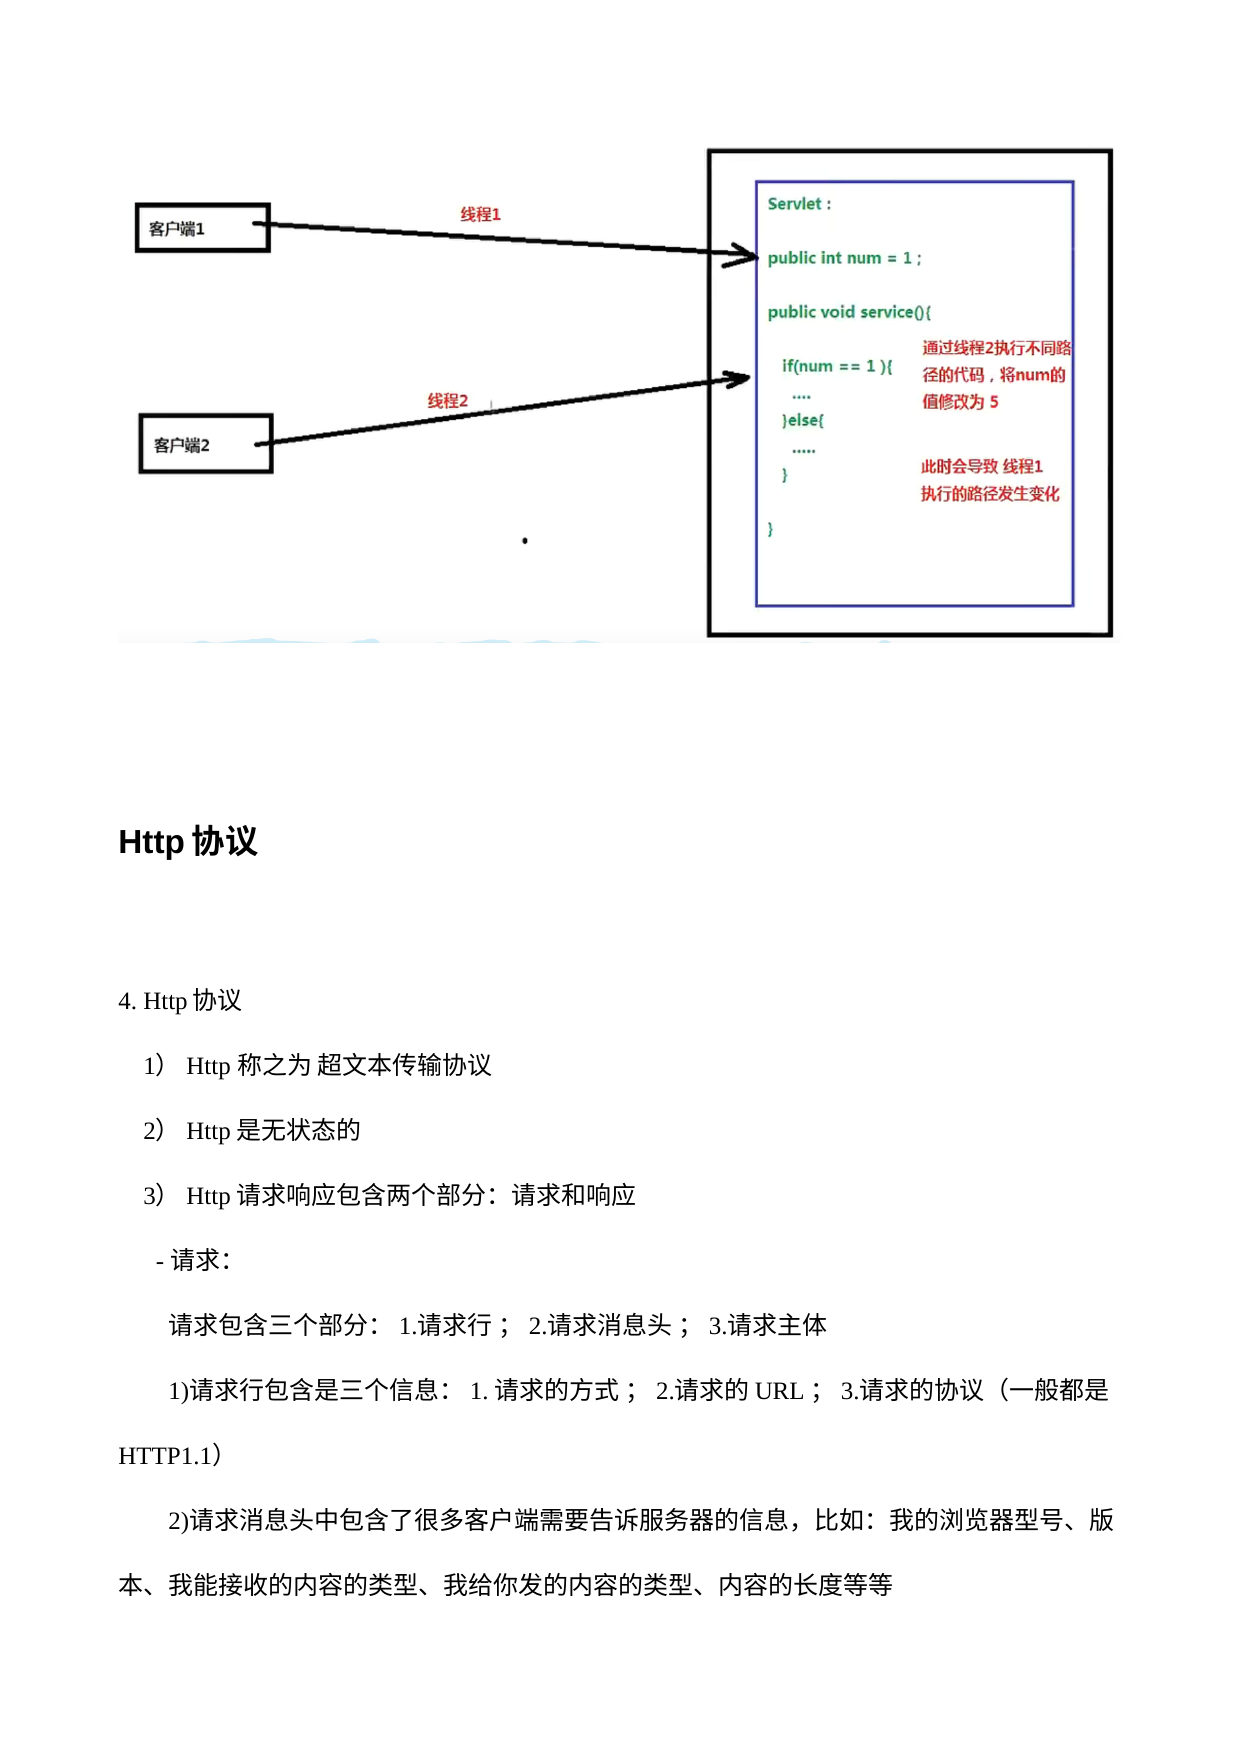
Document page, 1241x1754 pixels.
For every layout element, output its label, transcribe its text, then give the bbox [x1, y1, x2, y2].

subtitle Http协议 [118, 807, 1122, 872]
text 请求包含三个部分： 1.请求行 ； 2.请求消息头 ； 3.请求主体 [118, 1291, 1122, 1356]
text 2） Http是无状态的 [118, 1096, 1122, 1161]
text 1)请求行包含是三个信息： 1. 请求的方式 ； 2.请求的URL ； 3.请求的协议（一般都是HTTP1.1） [118, 1356, 1122, 1486]
text - 请求： [118, 1226, 1122, 1291]
text 1） Http 称之为 超文本传输协议 [118, 1031, 1122, 1096]
text 2)请求消息头中包含了很多客户端需要告诉服务器的信息，比如：我的浏览器型号、版本、我能接收的内容的类型、我给你发的内容的类型、内容的长度等等 [118, 1486, 1122, 1616]
picture [118, 136, 1121, 643]
text 3） Http请求响应包含两个部分：请求和响应 [118, 1161, 1122, 1226]
text 4. Http协议 [118, 966, 1122, 1031]
